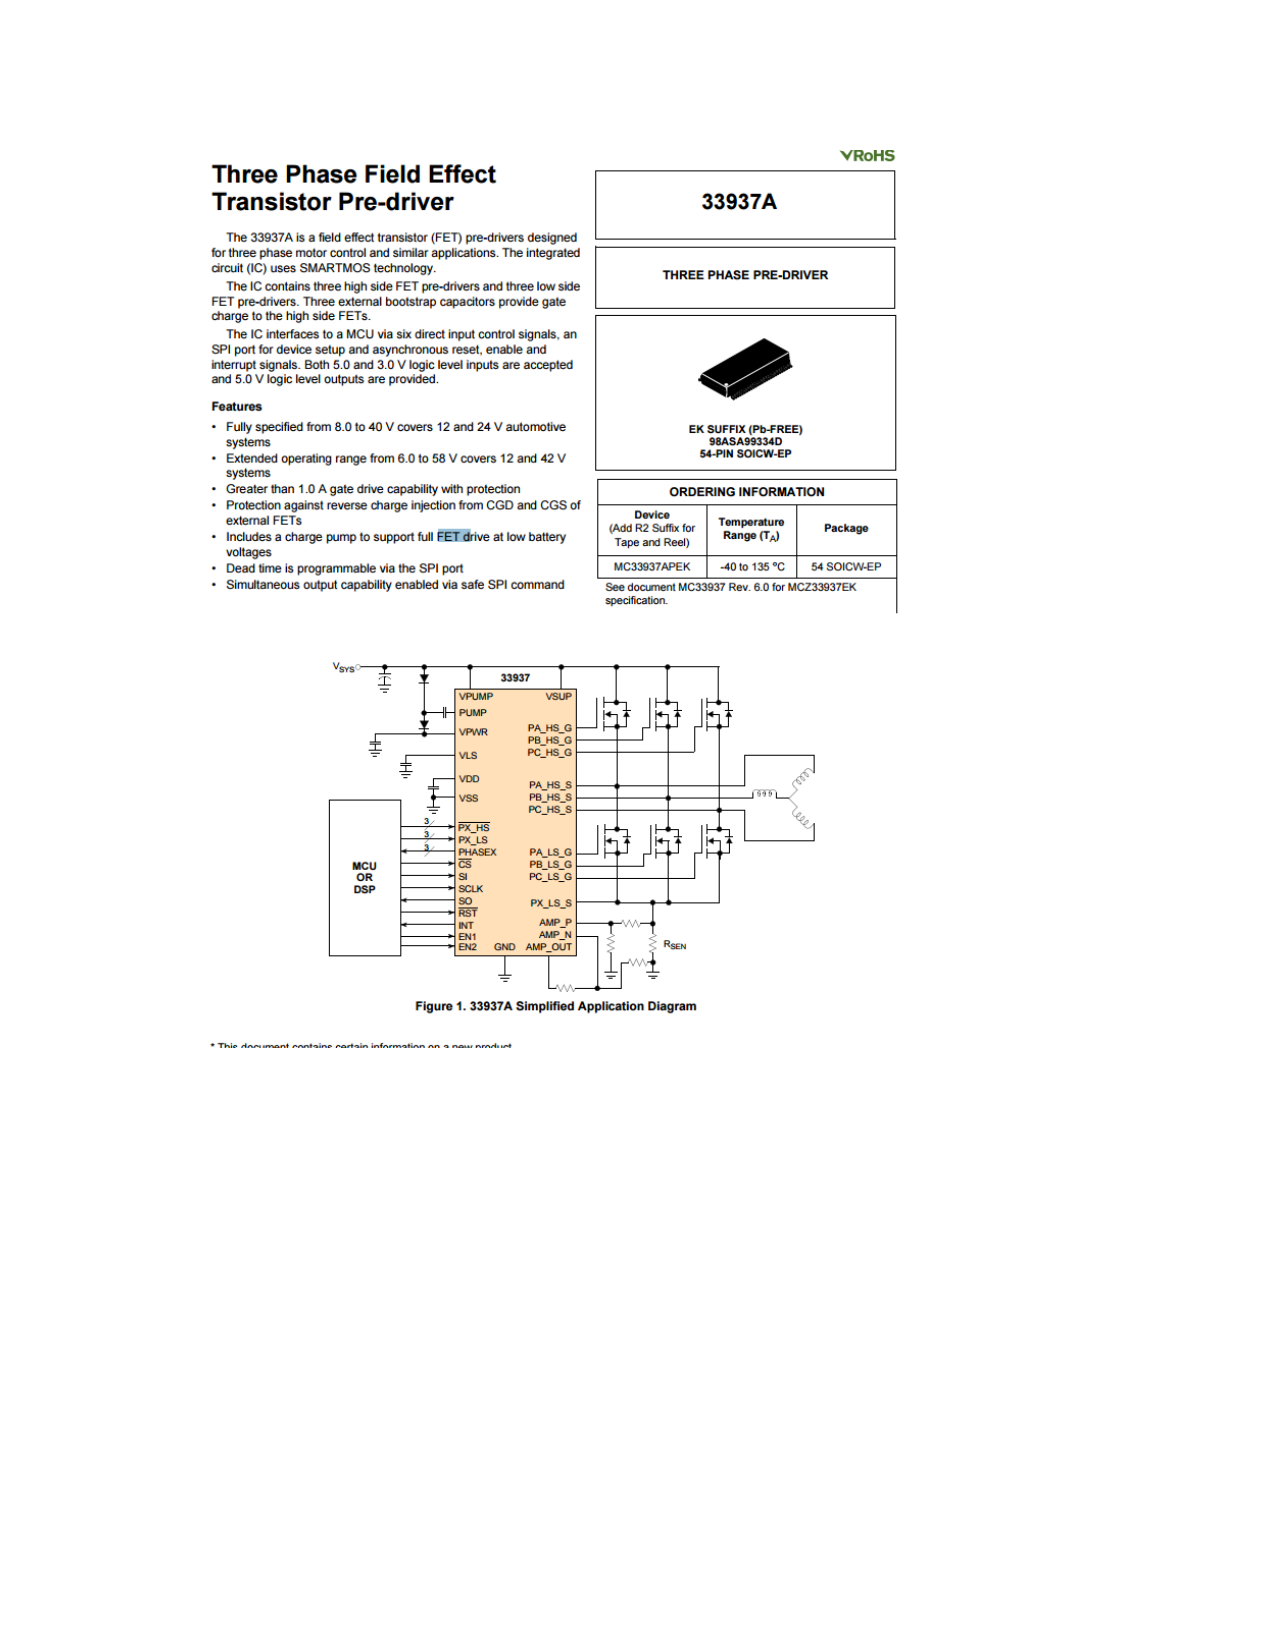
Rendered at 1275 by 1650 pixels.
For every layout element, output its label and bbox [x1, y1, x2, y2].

picture [187, 150, 931, 1048]
